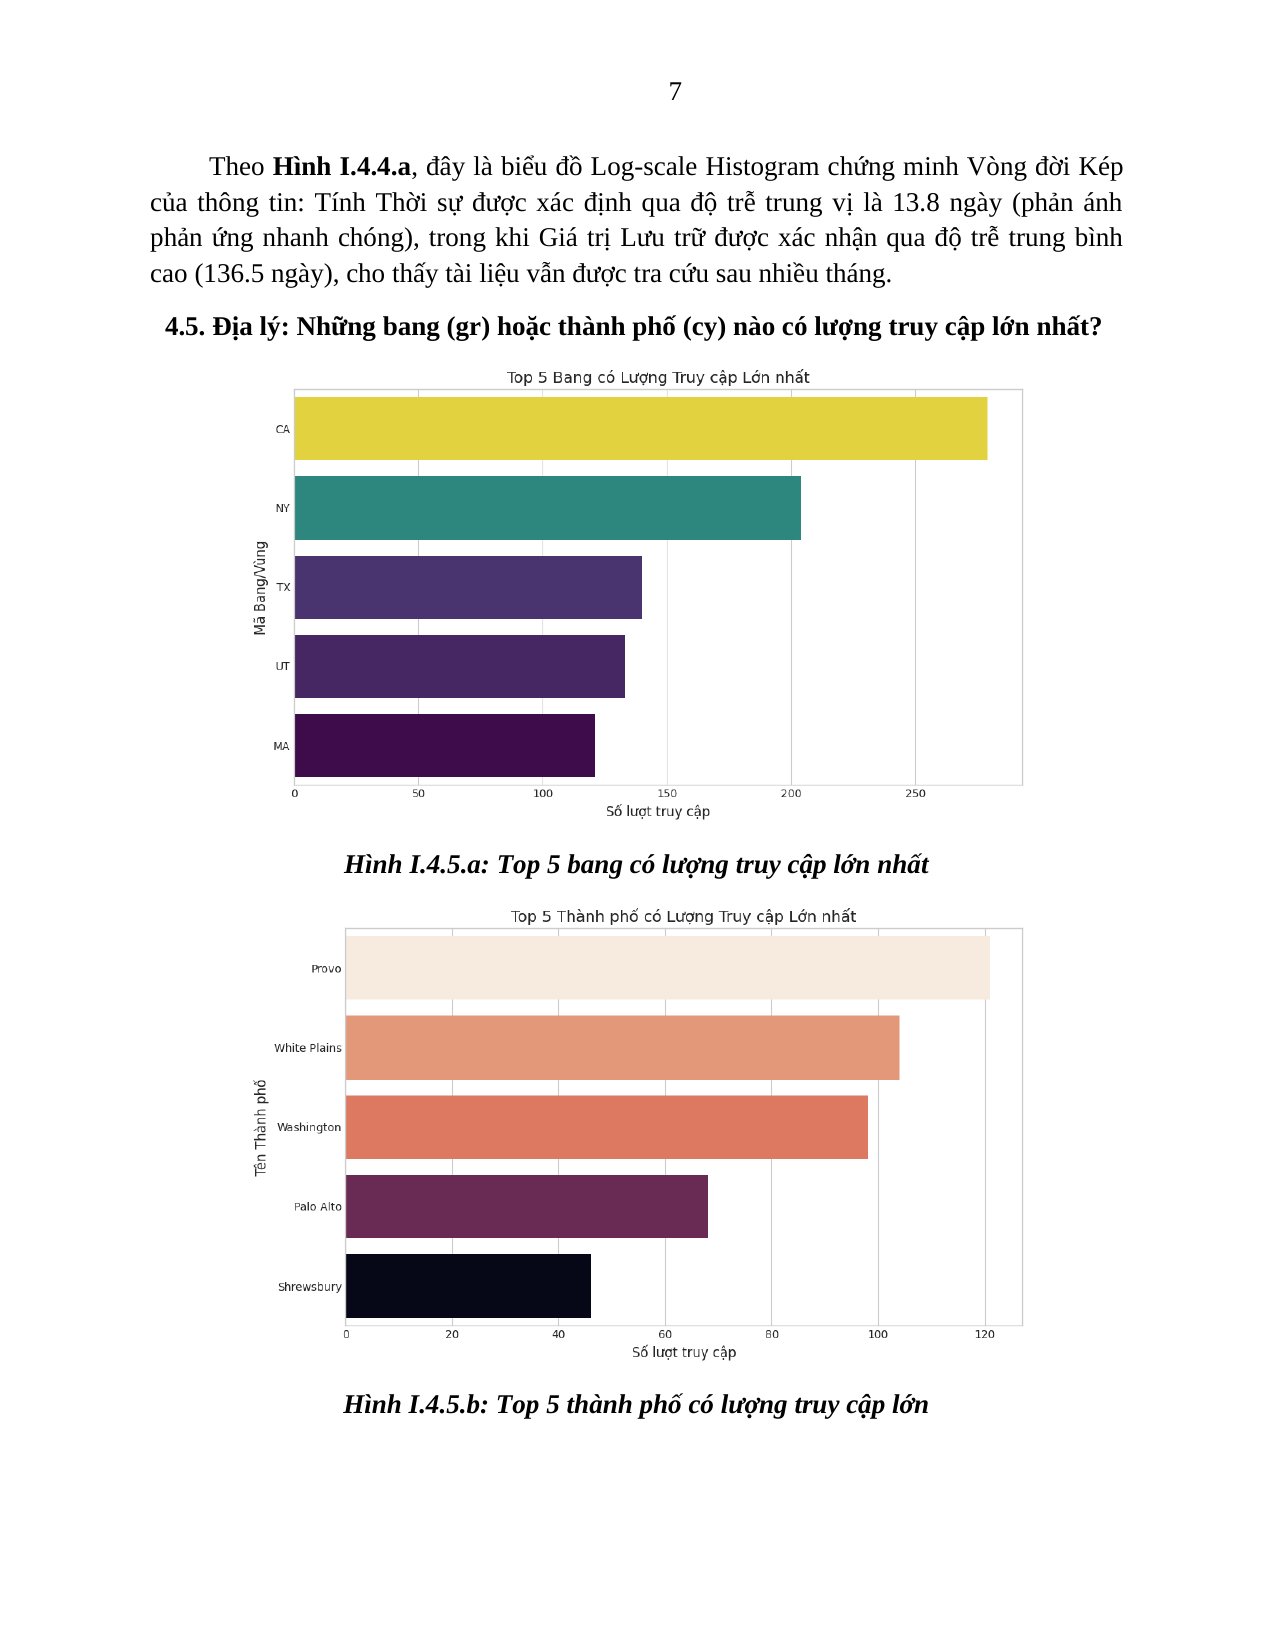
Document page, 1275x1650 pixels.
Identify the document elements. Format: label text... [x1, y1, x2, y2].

text Hình I.4.5.b: Top 5 thành phố có lượng truy cập lớn [150, 1388, 1125, 1419]
picture [246, 900, 1029, 1368]
subtitle 4.5. Địa lý: Những bang (gr) hoặc thành phố (cy) nào có lượng truy cập lớn nhất? [165, 309, 1125, 341]
text Theo Hình I.4.4.a, đây là biểu đồ Log-scale Histogram chứng minh Vòng đời Kép của thông tin: Tính Thời sự được xác định qua độ trễ trung vị là 13.8 ngày (phản ánh phản ứng nhanh chóng), trong khi Giá trị Lưu trữ được xác nhận qua độ trễ trung bình cao (136.5 ngày), cho thấy tài liệu vẫn được tra cứu sau nhiều tháng. [150, 150, 1125, 288]
picture [247, 362, 1028, 827]
text Hình I.4.5.a: Top 5 bang có lượng truy cập lớn nhất [150, 848, 1125, 879]
